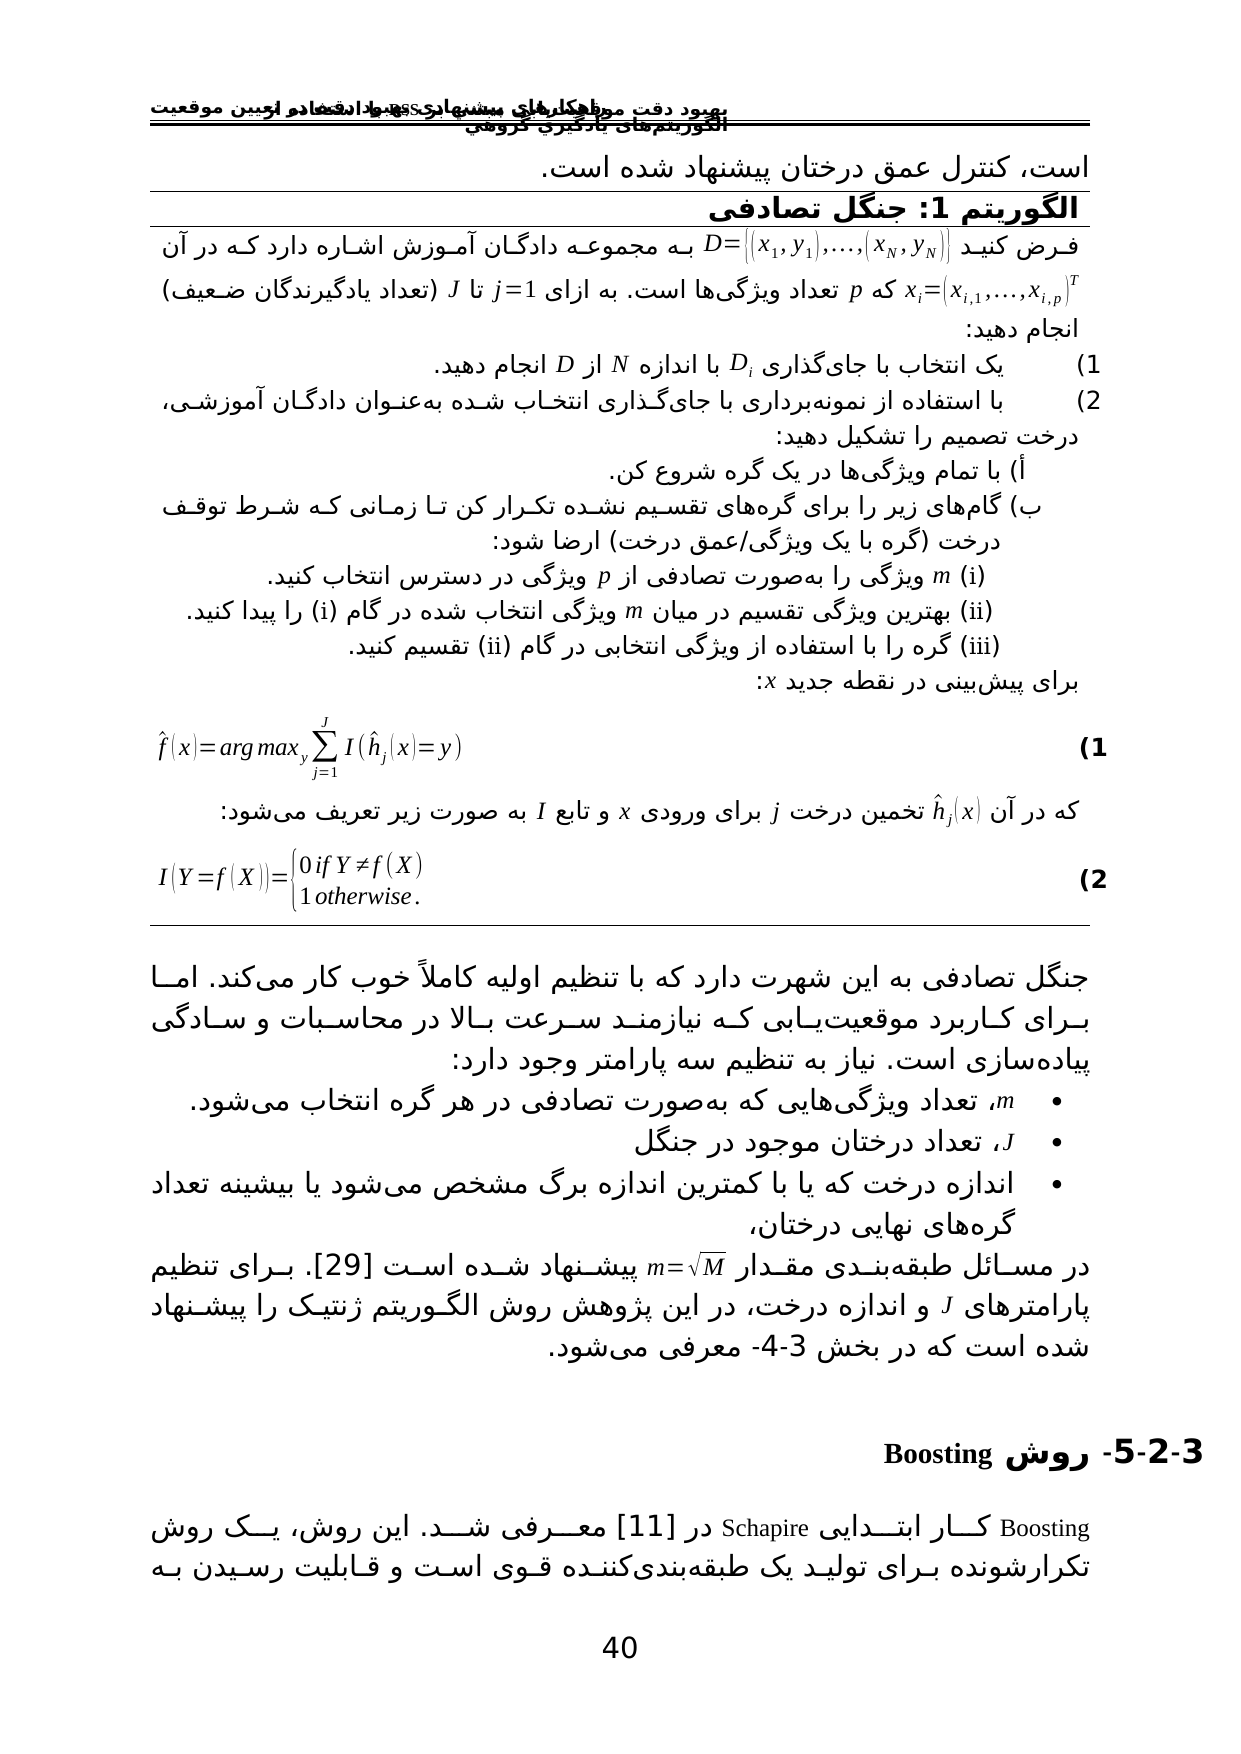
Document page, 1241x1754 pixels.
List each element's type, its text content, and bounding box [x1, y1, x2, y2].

list ، تعداد ویژگی‌هایی که به‌صورت تصادفی در هر گره انتخاب می‌شود. [150, 1083, 1053, 1118]
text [150, 1509, 1090, 1584]
list روش Boosting [150, 1433, 1090, 1471]
text جنگل تصادفی به این شهرت دارد که با تنظیم اولیه کاملاً خوب کار می‌کند. اما برای کاربرد موقعیت‌یابی که نیازمند سرعت بالا در محاسبات و سادگی پیاده‌سازی است. نیاز به تنظیم سه پارامتر وجود دارد: [150, 961, 1090, 1076]
list ، تعداد درختان موجود در جنگل [150, 1125, 1053, 1160]
table_header الگوریتم 1: جنگل تصادفی [150, 192, 1090, 226]
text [150, 150, 1090, 184]
text در مسائل طبقه‌بندی مقدار پیشنهاد شده است [29]. برای تنظیم پارامترهای و اندازه درخت، در این پژوهش روش الگوریتم ژنتیک را پیشنهاد شده است که در بخش ‏3˗4˗ معرفی می‌شود. [150, 1248, 1090, 1363]
table_cell فرض کنید به مجموعه دادگان آموزش اشاره دارد که در آن که تعداد ویژگی‌ها است. به ازای تا (تعداد یادگیرندگان ضعیف) انجام دهید: یک انتخاب با جای‌گذاری با اندازه از انجام دهید. با استفاده از نمونه‌برداری با جای‌گذاری انتخاب شده به‌عنوان دادگان آموزشی، درخت تصمیم را تشکیل دهید: با تمام ویژگی‌ها در یک گره شروع کن. گام‌های زیر را برای گره‌های تقسیم نشده تکرار کن تا زمانی که شرط توقف درخت (گره با یک ویژگی/عمق درخت) ارضا شود: ویژگی را به‌صورت تصادفی از ویژگی در دسترس انتخاب کنید. بهترین ویژگی تقسیم در میان ویژگی انتخاب شده در گام (i) را پیدا کنید. گره را با استفاده از ویژگی انتخابی در گام (ii) تقسیم کنید. برای پیش‌بینی در نقطه جدید : که در آن تخمین درخت برای ورودی و تابع به صورت زیر تعریف می‌شود: [150, 227, 1090, 925]
list اندازه درخت که یا با کمترین اندازه برگ مشخص می‌شود یا بیشینه تعداد گره‌های نهایی درختان، [150, 1166, 1053, 1241]
